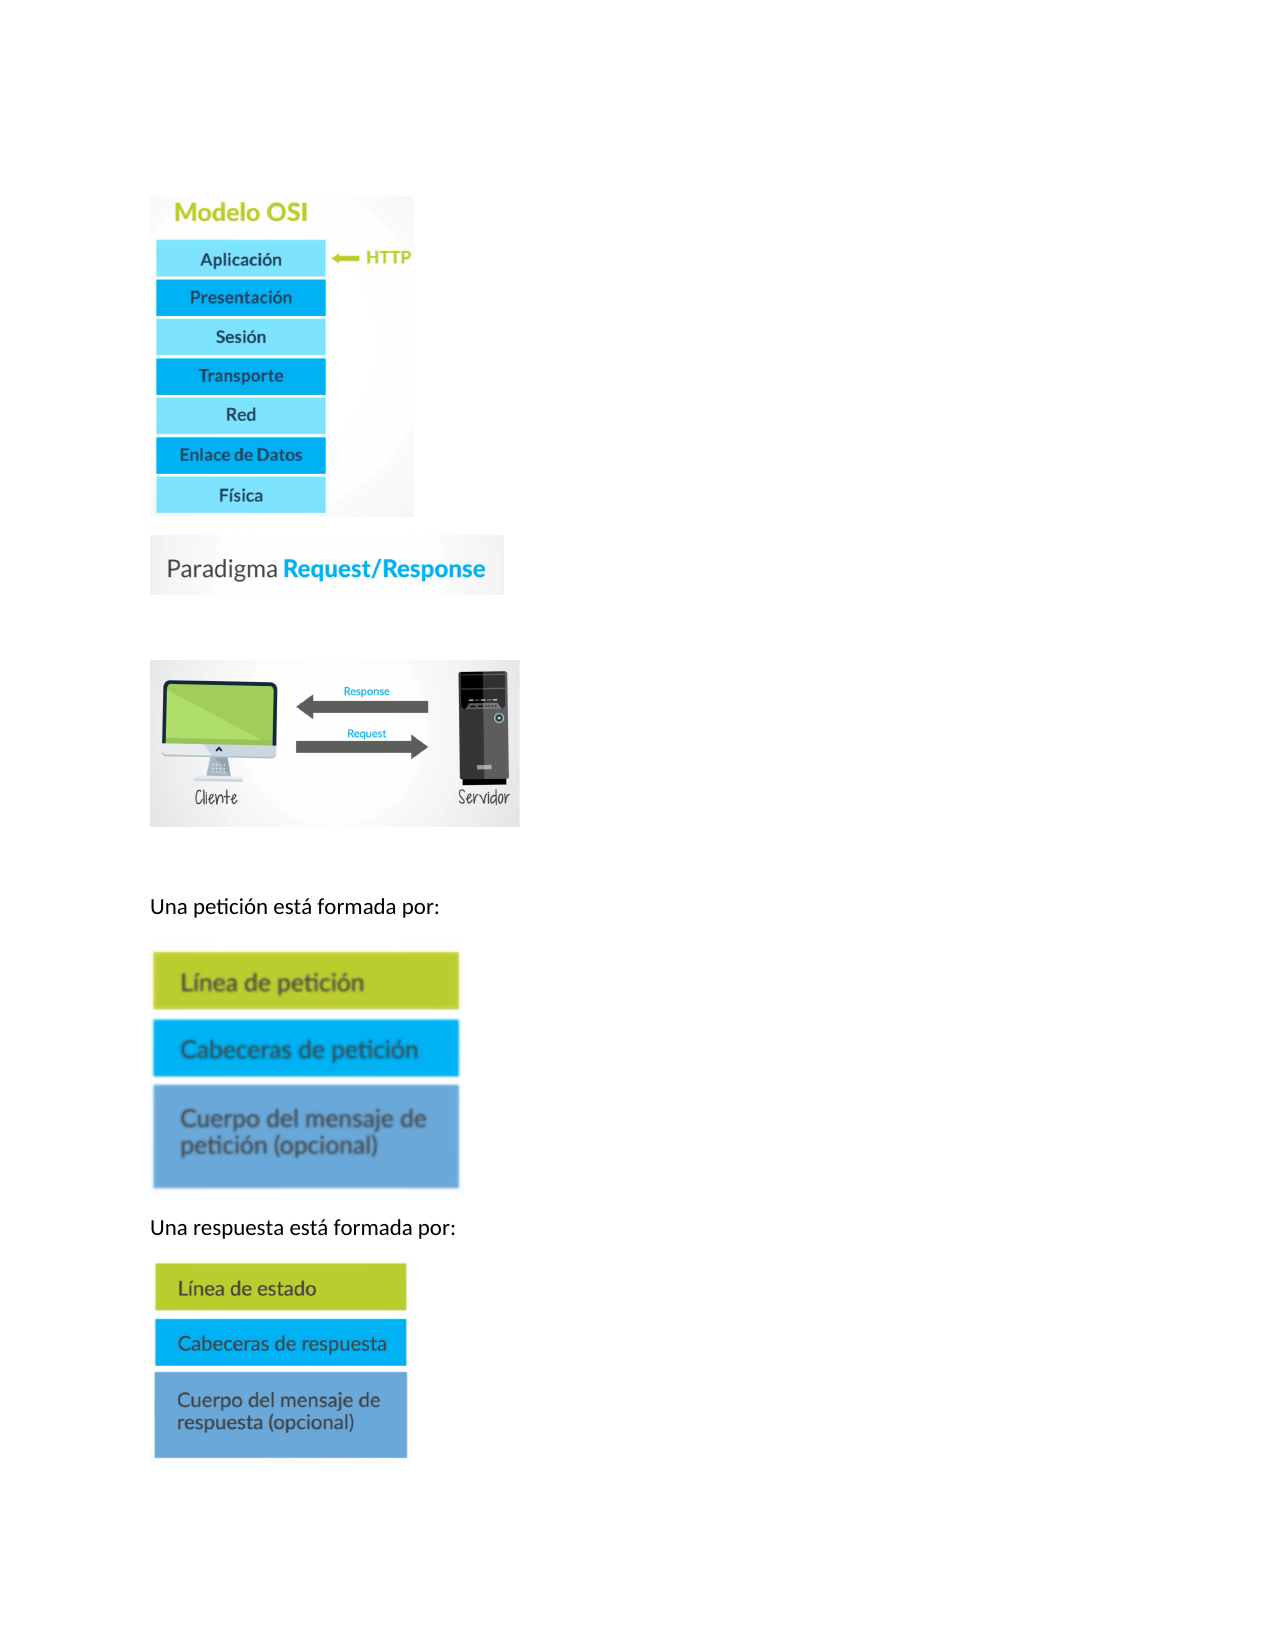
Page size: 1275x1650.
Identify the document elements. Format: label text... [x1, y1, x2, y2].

picture [150, 938, 465, 1195]
picture [150, 535, 504, 595]
picture [150, 1260, 413, 1462]
picture [150, 196, 415, 517]
text Una respuesta está formada por: [150, 1213, 1125, 1241]
text Una petición está formada por: [150, 892, 1125, 920]
picture [150, 660, 520, 827]
